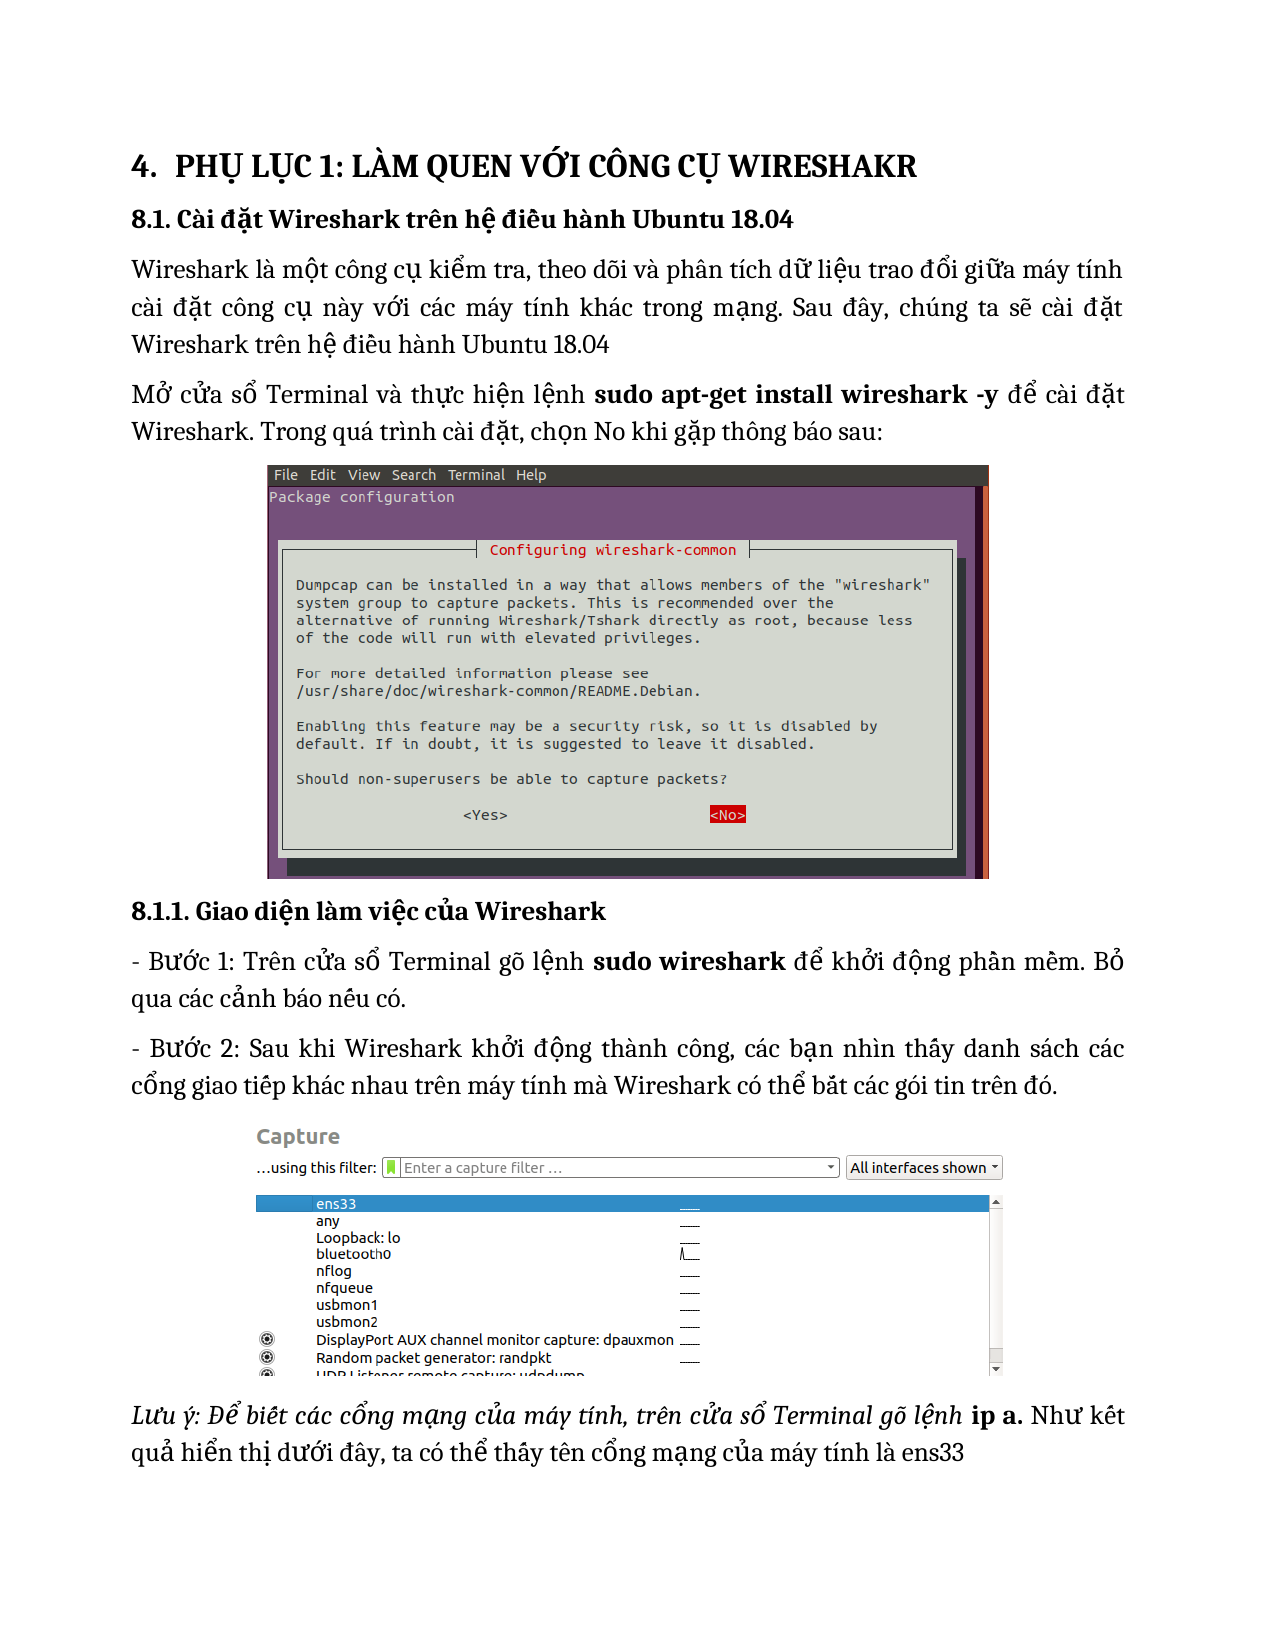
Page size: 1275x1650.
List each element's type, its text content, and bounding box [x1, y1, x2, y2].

text 8.1.1. Giao diện làm việc của Wireshark [131, 896, 1125, 927]
text - Bước 1: Trên cửa sổ Terminal gõ lệnh sudo wireshark để khởi động phần mềm. Bỏ qua các cảnh báo nếu có. [131, 946, 1125, 1014]
text Wireshark là một công cụ kiểm tra, theo dõi và phân tích dữ liệu trao đổi giữa máy tính cài đặt công cụ này với các máy tính khác trong mạng. Sau đây, chúng ta sẽ cài đặt Wireshark trên hệ điều hành Ubuntu 18.04 [131, 254, 1125, 360]
text Lưu ý: Để biết các cổng mạng của máy tính, trên cửa sổ Terminal gõ lệnh ip a. Như kết quả hiển thị dưới đây, ta có thể thấy tên cổng mạng của máy tính là ens33 [131, 1400, 1125, 1468]
text 8.1. Cài đặt Wireshark trên hệ điều hành Ubuntu 18.04 [131, 204, 1125, 236]
text - Bước 2: Sau khi Wireshark khởi động thành công, các bạn nhìn thấy danh sách các cổng giao tiếp khác nhau trên máy tính mà Wireshark có thể bắt các gói tin trên đó. [131, 1033, 1125, 1102]
text Mở cửa sổ Terminal và thực hiện lệnh sudo apt-get install wireshark -y để cài đặt Wireshark. Trong quá trình cài đặt, chọn No khi gặp thông báo sau: [131, 379, 1125, 447]
subtitle Phụ lục 1: LÀM QUEN VỚI CÔNG CỤ WIRESHAKR [131, 148, 1125, 186]
picture [267, 465, 989, 879]
picture [251, 1120, 1006, 1383]
